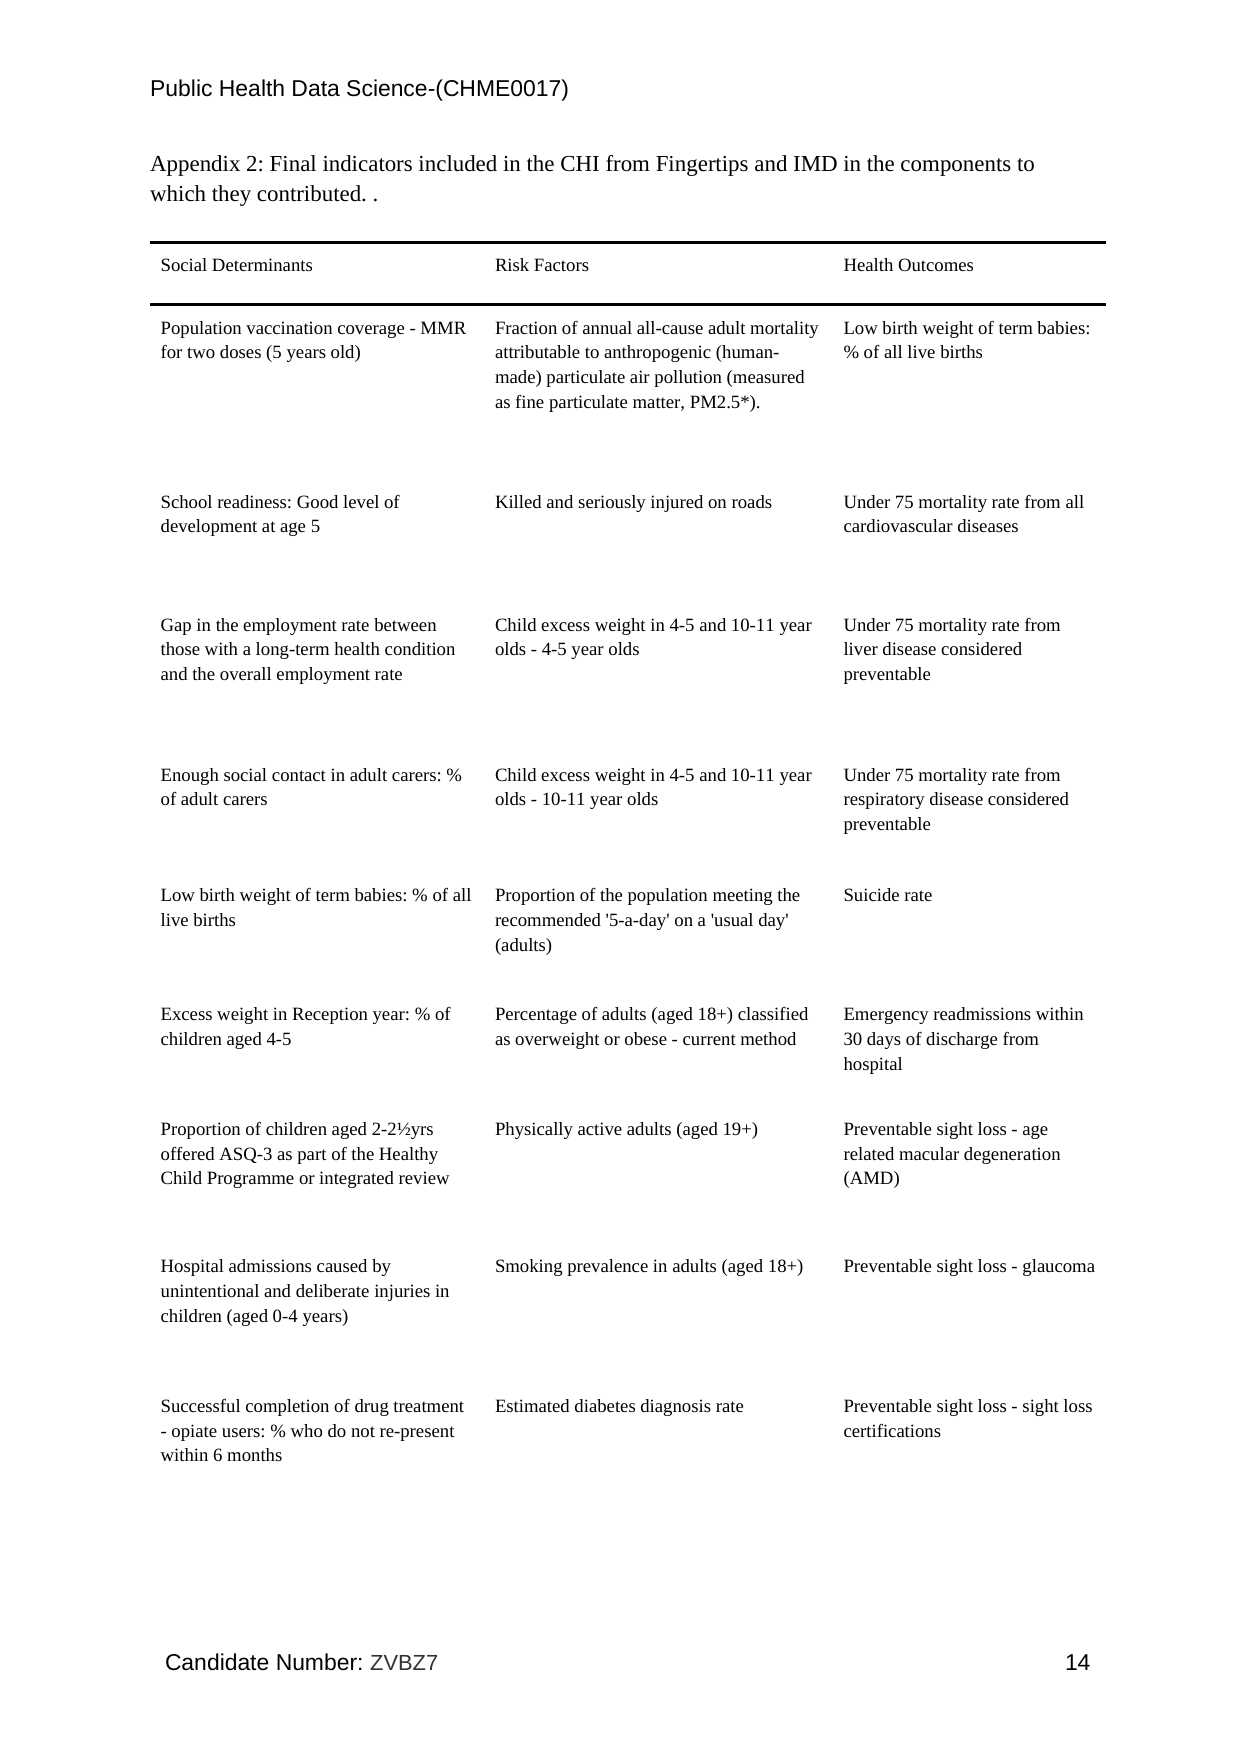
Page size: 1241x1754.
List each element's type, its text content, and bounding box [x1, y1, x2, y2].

table_cell Preventable sight loss - glaucoma [833, 1245, 1106, 1384]
table_cell Under 75 mortality rate from liver disease considered preventable [833, 603, 1106, 753]
table_cell Hospital admissions caused by unintentional and deliberate injuries in children (aged 0-4 years) [150, 1245, 484, 1384]
table_cell Preventable sight loss - age related macular degeneration (AMD) [833, 1107, 1106, 1245]
table_cell Emergency readmissions within 30 days of discharge from hospital [833, 993, 1106, 1107]
table_cell Low birth weight of term babies: % of all live births [833, 306, 1106, 480]
table_cell Child excess weight in 4-5 and 10-11 year olds - 4-5 year olds [484, 603, 833, 753]
table_header Risk Factors [484, 244, 833, 303]
table_header Social Determinants [150, 244, 484, 303]
table_cell Killed and seriously injured on roads [484, 480, 833, 603]
table_cell Population vaccination coverage - MMR for two doses (5 years old) [150, 306, 484, 480]
table_cell Proportion of children aged 2-2½yrs offered ASQ-3 as part of the Healthy Child Programme or integrated review [150, 1107, 484, 1245]
table_cell Gap in the employment rate between those with a long-term health condition and the overall employment rate [150, 603, 484, 753]
table_cell Child excess weight in 4-5 and 10-11 year olds - 10-11 year olds [484, 753, 833, 874]
table_cell Enough social contact in adult carers: % of adult carers [150, 753, 484, 874]
table_cell Preventable sight loss - sight loss certifications [833, 1384, 1106, 1503]
table_cell Physically active adults (aged 19+) [484, 1107, 833, 1245]
table_cell Smoking prevalence in adults (aged 18+) [484, 1245, 833, 1384]
table_cell Percentage of adults (aged 18+) classified as overweight or obese - current method [484, 993, 833, 1107]
table_cell Estimated diabetes diagnosis rate [484, 1384, 833, 1503]
table_cell Proportion of the population meeting the recommended '5-a-day' on a 'usual day' (adults) [484, 874, 833, 993]
table_cell Under 75 mortality rate from respiratory disease considered preventable [833, 753, 1106, 874]
table_cell Excess weight in Reception year: % of children aged 4-5 [150, 993, 484, 1107]
table_cell Successful completion of drug treatment - opiate users: % who do not re-present within 6 months [150, 1384, 484, 1503]
table_header Health Outcomes [833, 244, 1106, 303]
table_cell Under 75 mortality rate from all cardiovascular diseases [833, 480, 1106, 603]
table_cell Low birth weight of term babies: % of all live births [150, 874, 484, 993]
table_cell Fraction of annual all-cause adult mortality attributable to anthropogenic (human-made) particulate air pollution (measured as fine particulate matter, PM2.5*). [484, 306, 833, 480]
table_cell School readiness: Good level of development at age 5 [150, 480, 484, 603]
table_cell Suicide rate [833, 874, 1106, 993]
text Appendix 2: Final indicators included in the CHI from Fingertips and IMD in the components to which they contributed. . [150, 150, 1090, 207]
